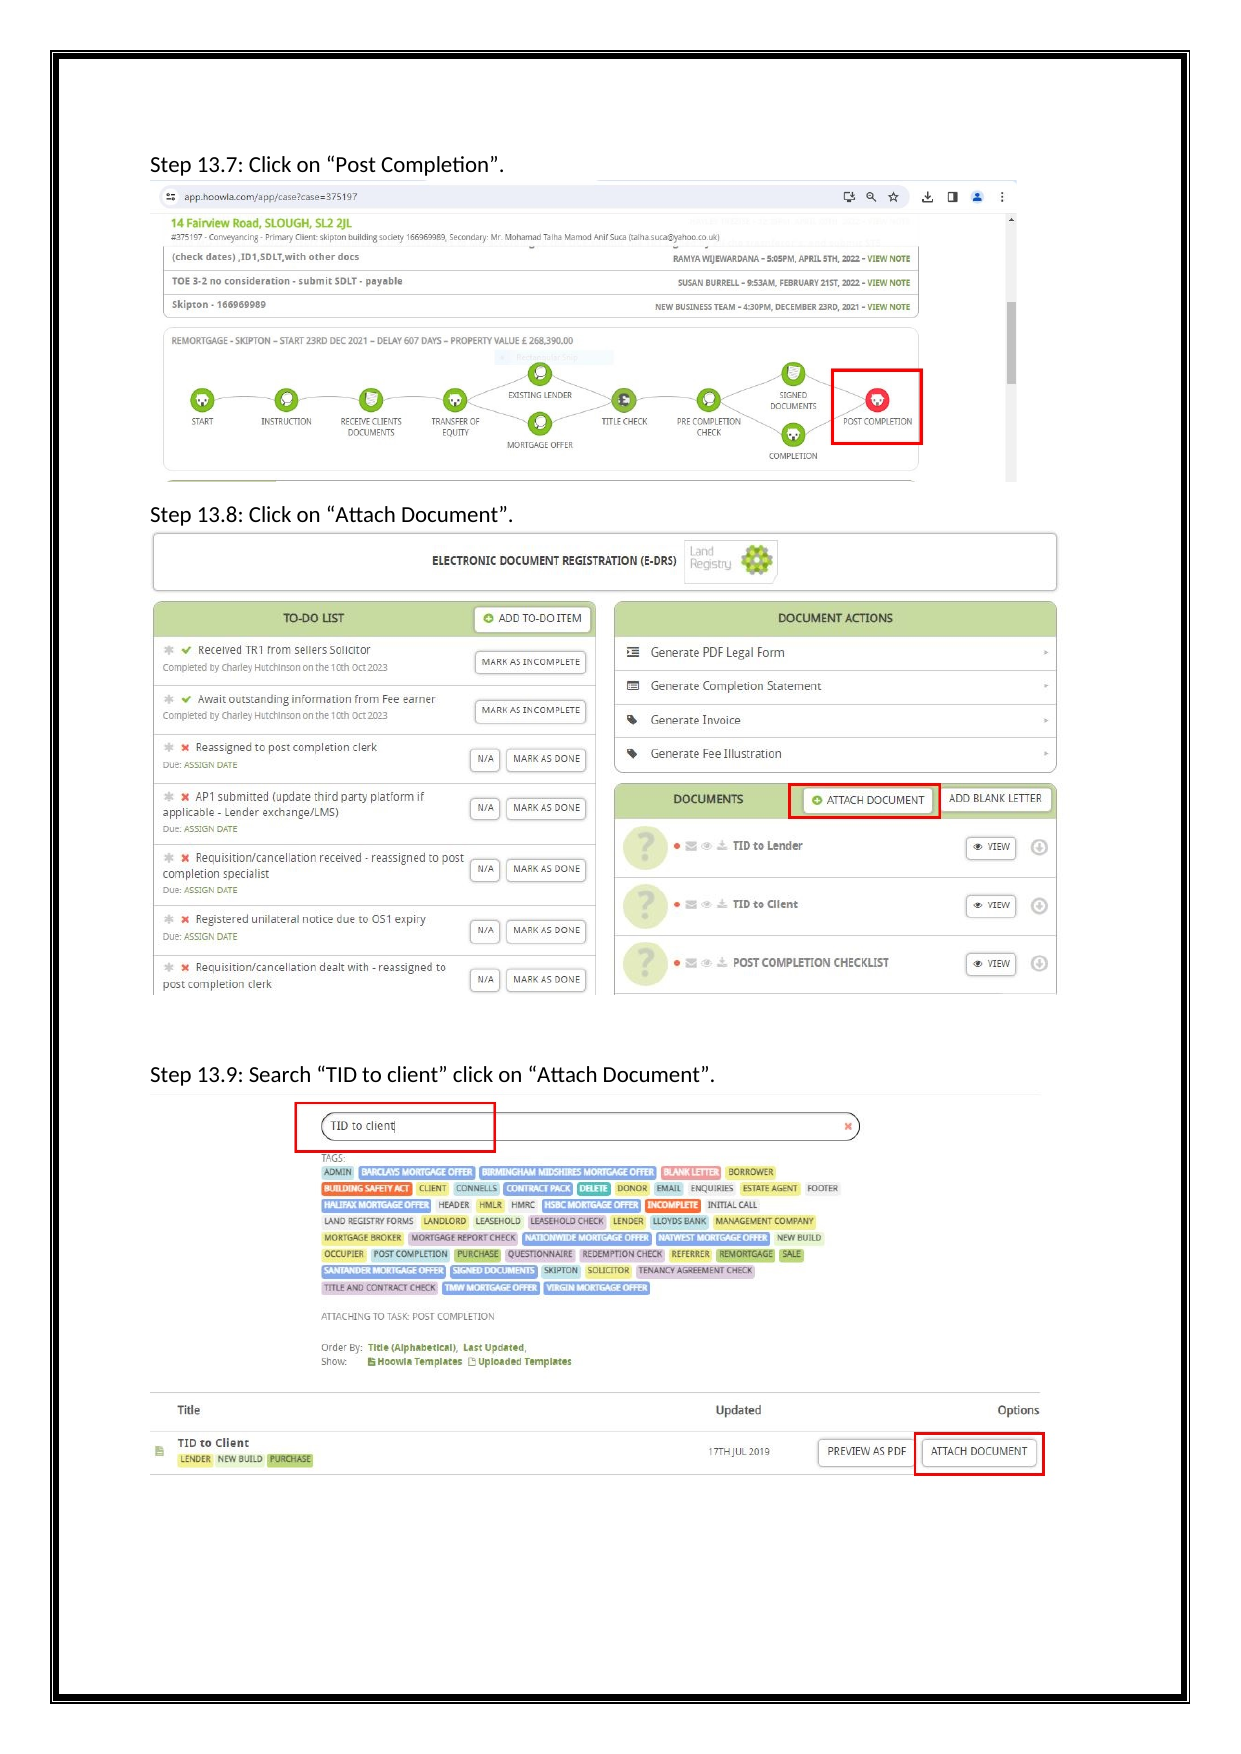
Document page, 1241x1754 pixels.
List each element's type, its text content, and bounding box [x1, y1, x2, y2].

picture [150, 1090, 1091, 1486]
text Step 13.9: Search “TID to client” click on “Attach Document”. [150, 1061, 1090, 1090]
picture [150, 530, 1091, 995]
text Step 13.8: Click on “Attach Document”. [150, 501, 1090, 530]
picture [150, 180, 1017, 482]
